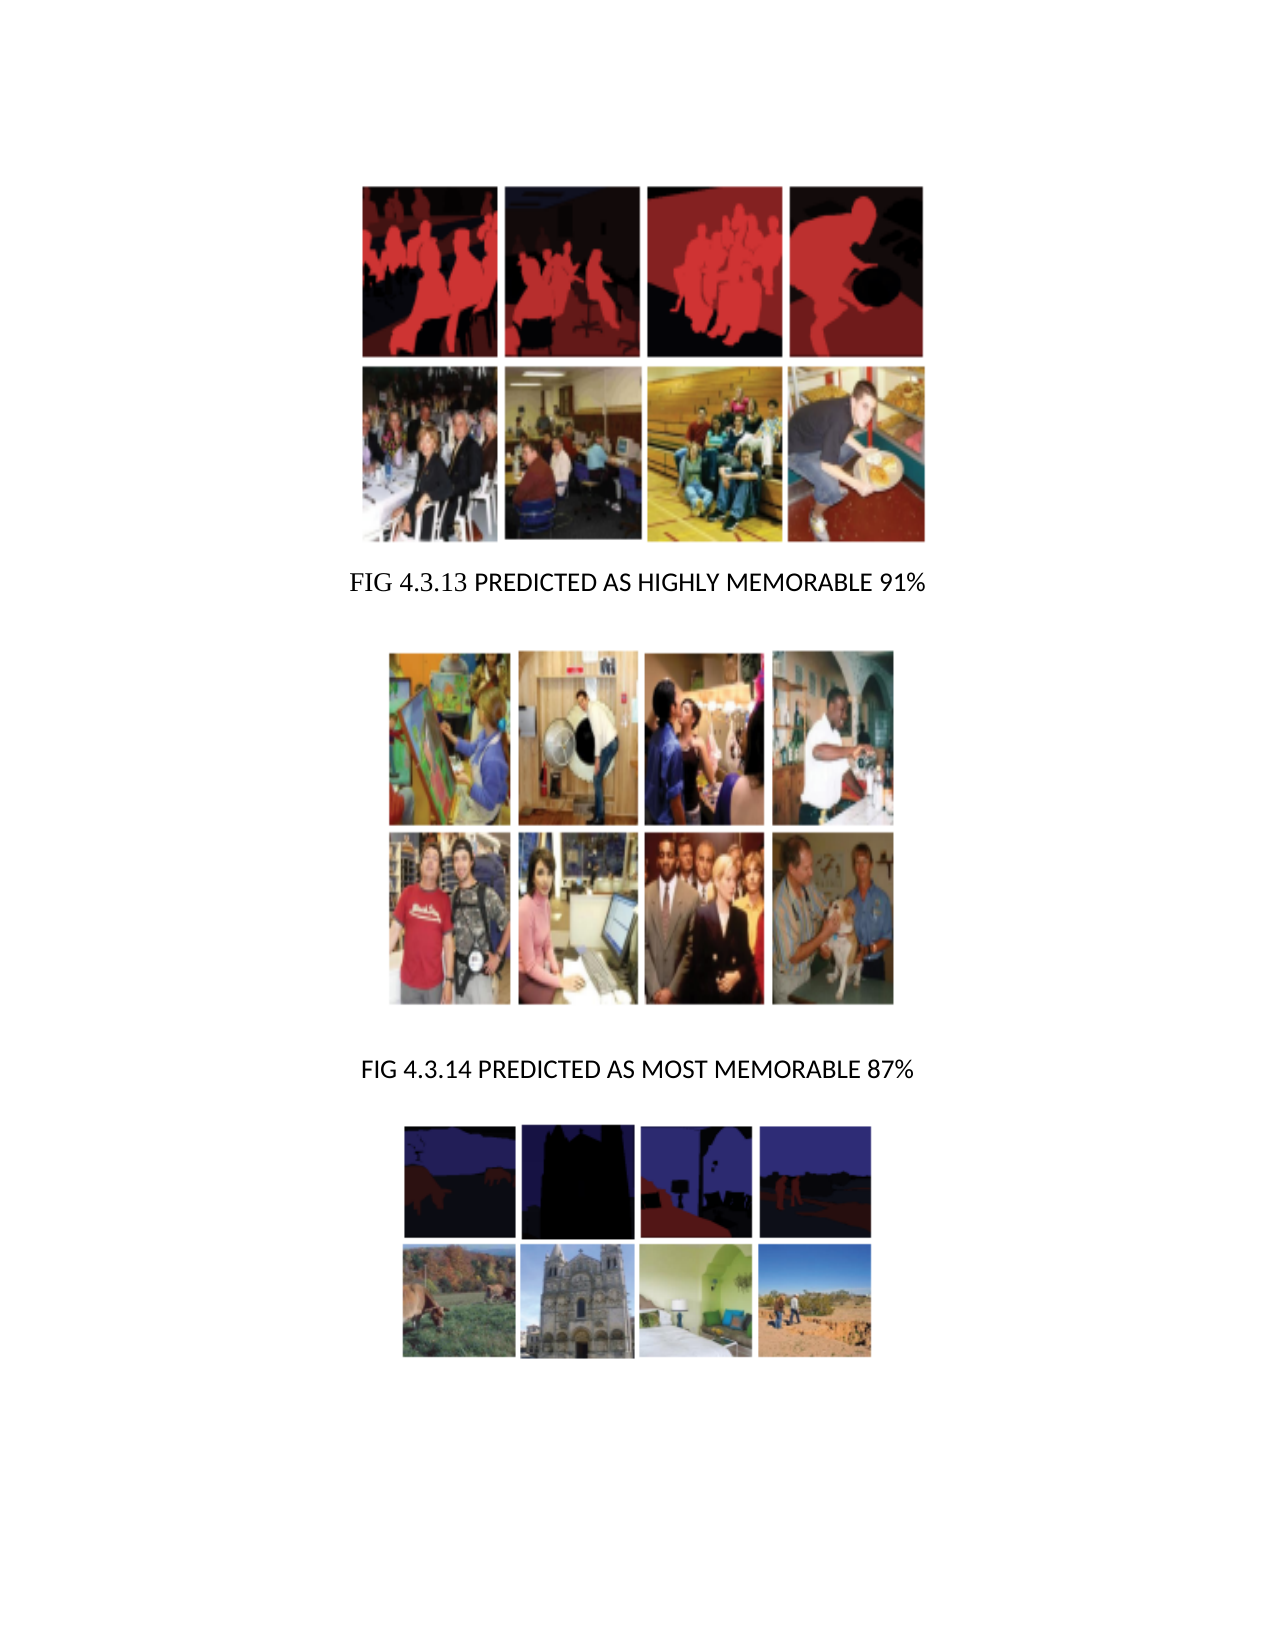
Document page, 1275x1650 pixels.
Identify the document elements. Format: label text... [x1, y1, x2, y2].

picture [333, 150, 942, 552]
picture [400, 1122, 876, 1362]
picture [363, 635, 912, 1017]
text FIG 4.3.14 PREDICTED AS MOST MEMORABLE 87% [150, 1052, 1125, 1085]
text FIG 4.3.13 PREDICTED AS HIGHLY MEMORABLE 91% [150, 566, 1125, 598]
